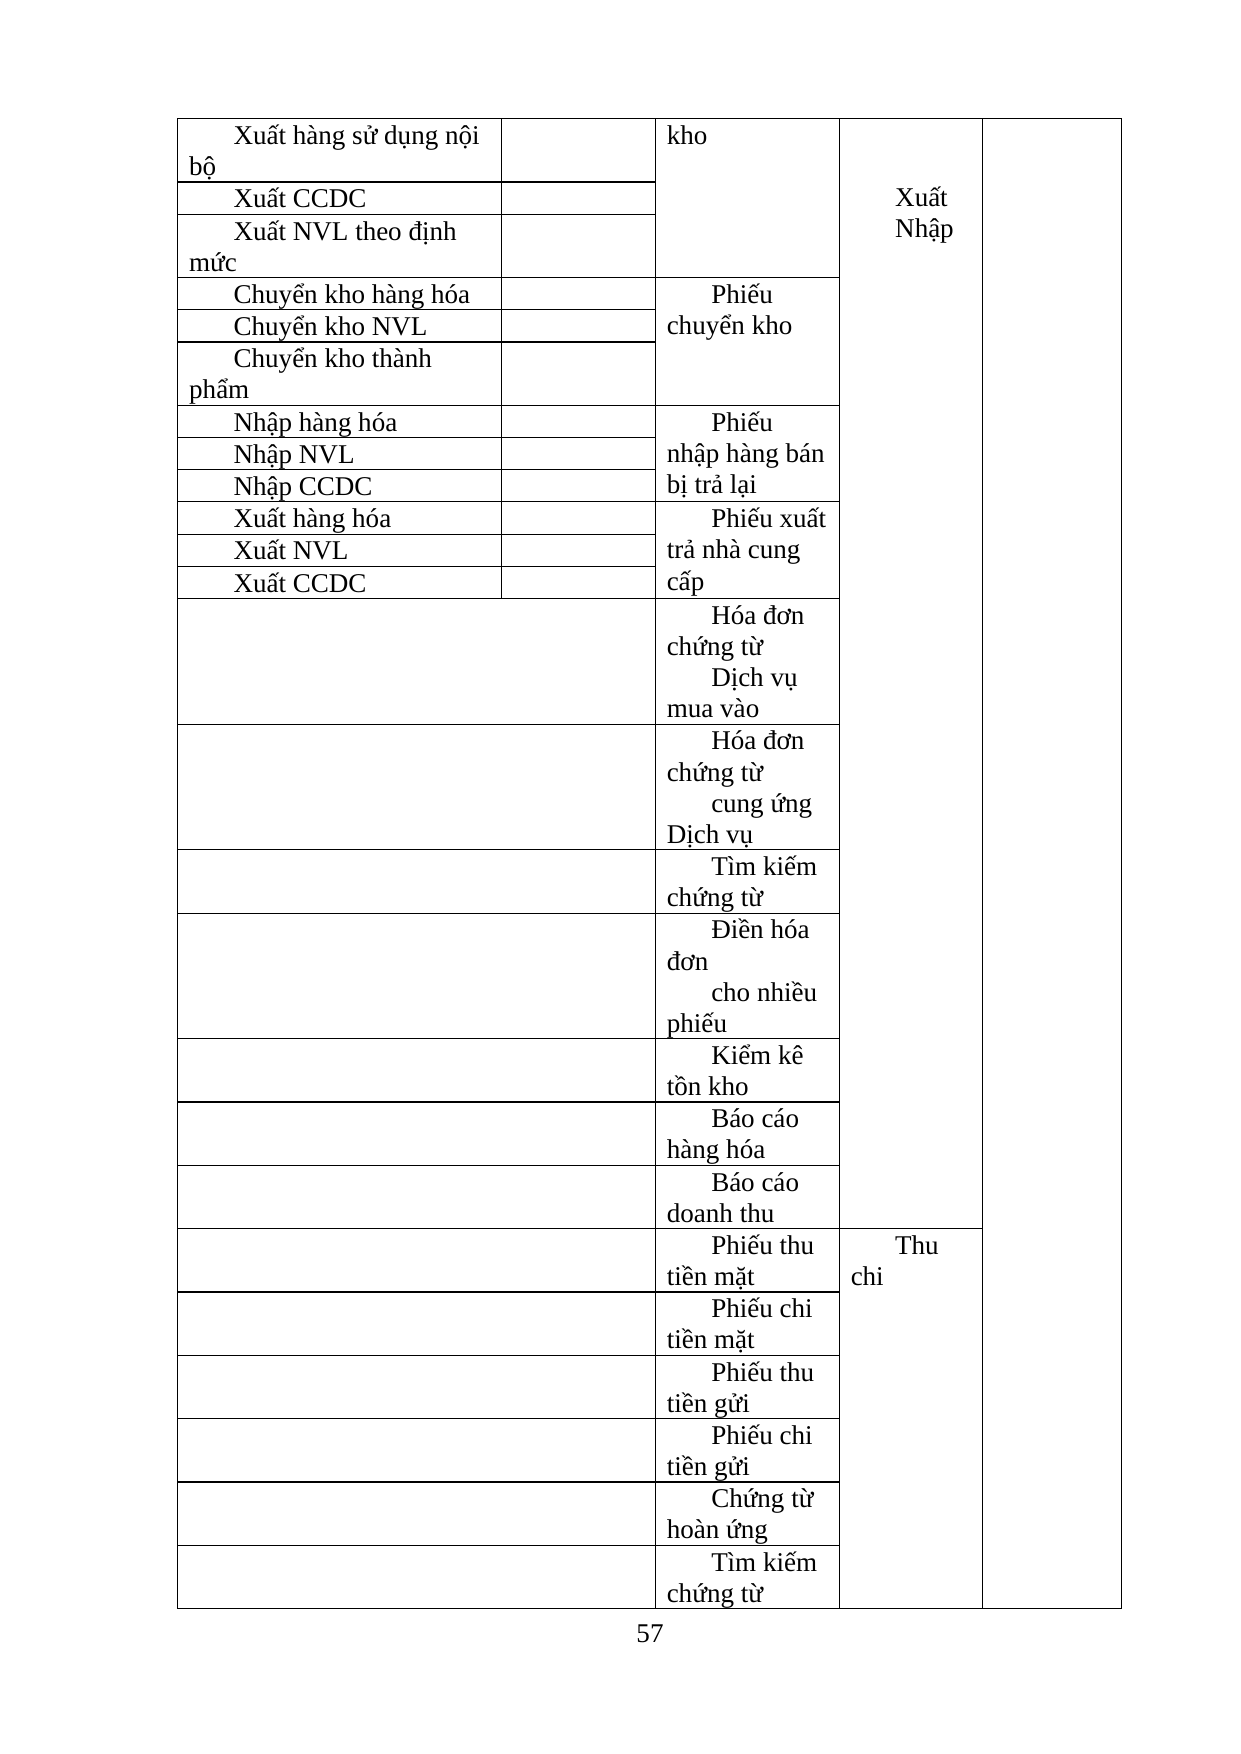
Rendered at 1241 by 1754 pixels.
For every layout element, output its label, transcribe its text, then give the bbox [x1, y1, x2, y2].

table_cell [178, 1229, 655, 1291]
table_cell [502, 438, 655, 469]
table_cell Xuất NVL theo định mức [178, 215, 501, 277]
table_cell Xuất NVL [178, 535, 501, 566]
table_cell [502, 119, 655, 181]
table_cell Hóa đơn chứng từ Dịch vụ mua vào [656, 599, 839, 723]
table_cell [178, 1293, 655, 1355]
table_cell Hóa đơn chứng từ cung ứng Dịch vụ [656, 725, 839, 849]
table_cell [502, 535, 655, 566]
table_cell [178, 850, 655, 912]
table_cell Phiếu chuyển kho [656, 278, 839, 405]
table_cell Chứng từ hoàn ứng [656, 1483, 839, 1545]
table_cell [502, 183, 655, 214]
table_cell [178, 1356, 655, 1418]
table_cell [178, 1103, 655, 1165]
table_cell Chuyển kho hàng hóa [178, 278, 501, 309]
table_cell Xuất CCDC [178, 567, 501, 598]
table_cell [502, 278, 655, 309]
table_cell Kiểm kê tồn kho [656, 1039, 839, 1101]
table_cell Xuất hàng sử dụng nội bộ [178, 119, 501, 181]
table_cell [502, 406, 655, 437]
table_cell Phiếu thu tiền mặt [656, 1229, 839, 1291]
table_cell Tìm kiếm chứng từ [656, 850, 839, 912]
table_cell [178, 1039, 655, 1101]
table_cell Nhập hàng hóa [178, 406, 501, 437]
table_cell Điền hóa đơn cho nhiều phiếu [656, 914, 839, 1038]
table_cell [178, 914, 655, 1038]
table_cell Chuyển kho thành phẩm [178, 343, 501, 405]
table_cell Phiếu chi tiền gửi [656, 1419, 839, 1481]
table_cell [178, 1483, 655, 1545]
table_cell Báo cáo doanh thu [656, 1166, 839, 1228]
table_cell [502, 215, 655, 277]
table_cell [502, 567, 655, 598]
table_cell [502, 343, 655, 405]
table_cell [502, 502, 655, 533]
table_cell [502, 470, 655, 501]
table_cell Phiếu thu tiền gửi [656, 1356, 839, 1418]
table_cell [178, 1419, 655, 1481]
table_cell Xuất hàng hóa [178, 502, 501, 533]
table_cell Phiếu chi tiền mặt [656, 1293, 839, 1355]
table_cell [178, 725, 655, 849]
table_cell [178, 599, 655, 723]
table_cell Nhập NVL [178, 438, 501, 469]
table_cell Báo cáo hàng hóa [656, 1103, 839, 1165]
table_cell Nhập CCDC [178, 470, 501, 501]
table_cell Phiếu xuất kho [656, 119, 839, 277]
table_cell [178, 1166, 655, 1228]
table_cell Tìm kiếm chứng từ [656, 1546, 839, 1608]
table_cell Xuất CCDC [178, 183, 501, 214]
table_cell Chuyển kho NVL [178, 310, 501, 341]
table_cell Phiếu xuất trả nhà cung cấp [656, 502, 839, 598]
table_cell Thu chi [840, 1229, 982, 1608]
table_cell Phiếu nhập hàng bán bị trả lại [656, 406, 839, 501]
table_cell [178, 1546, 655, 1608]
table_cell [502, 310, 655, 341]
